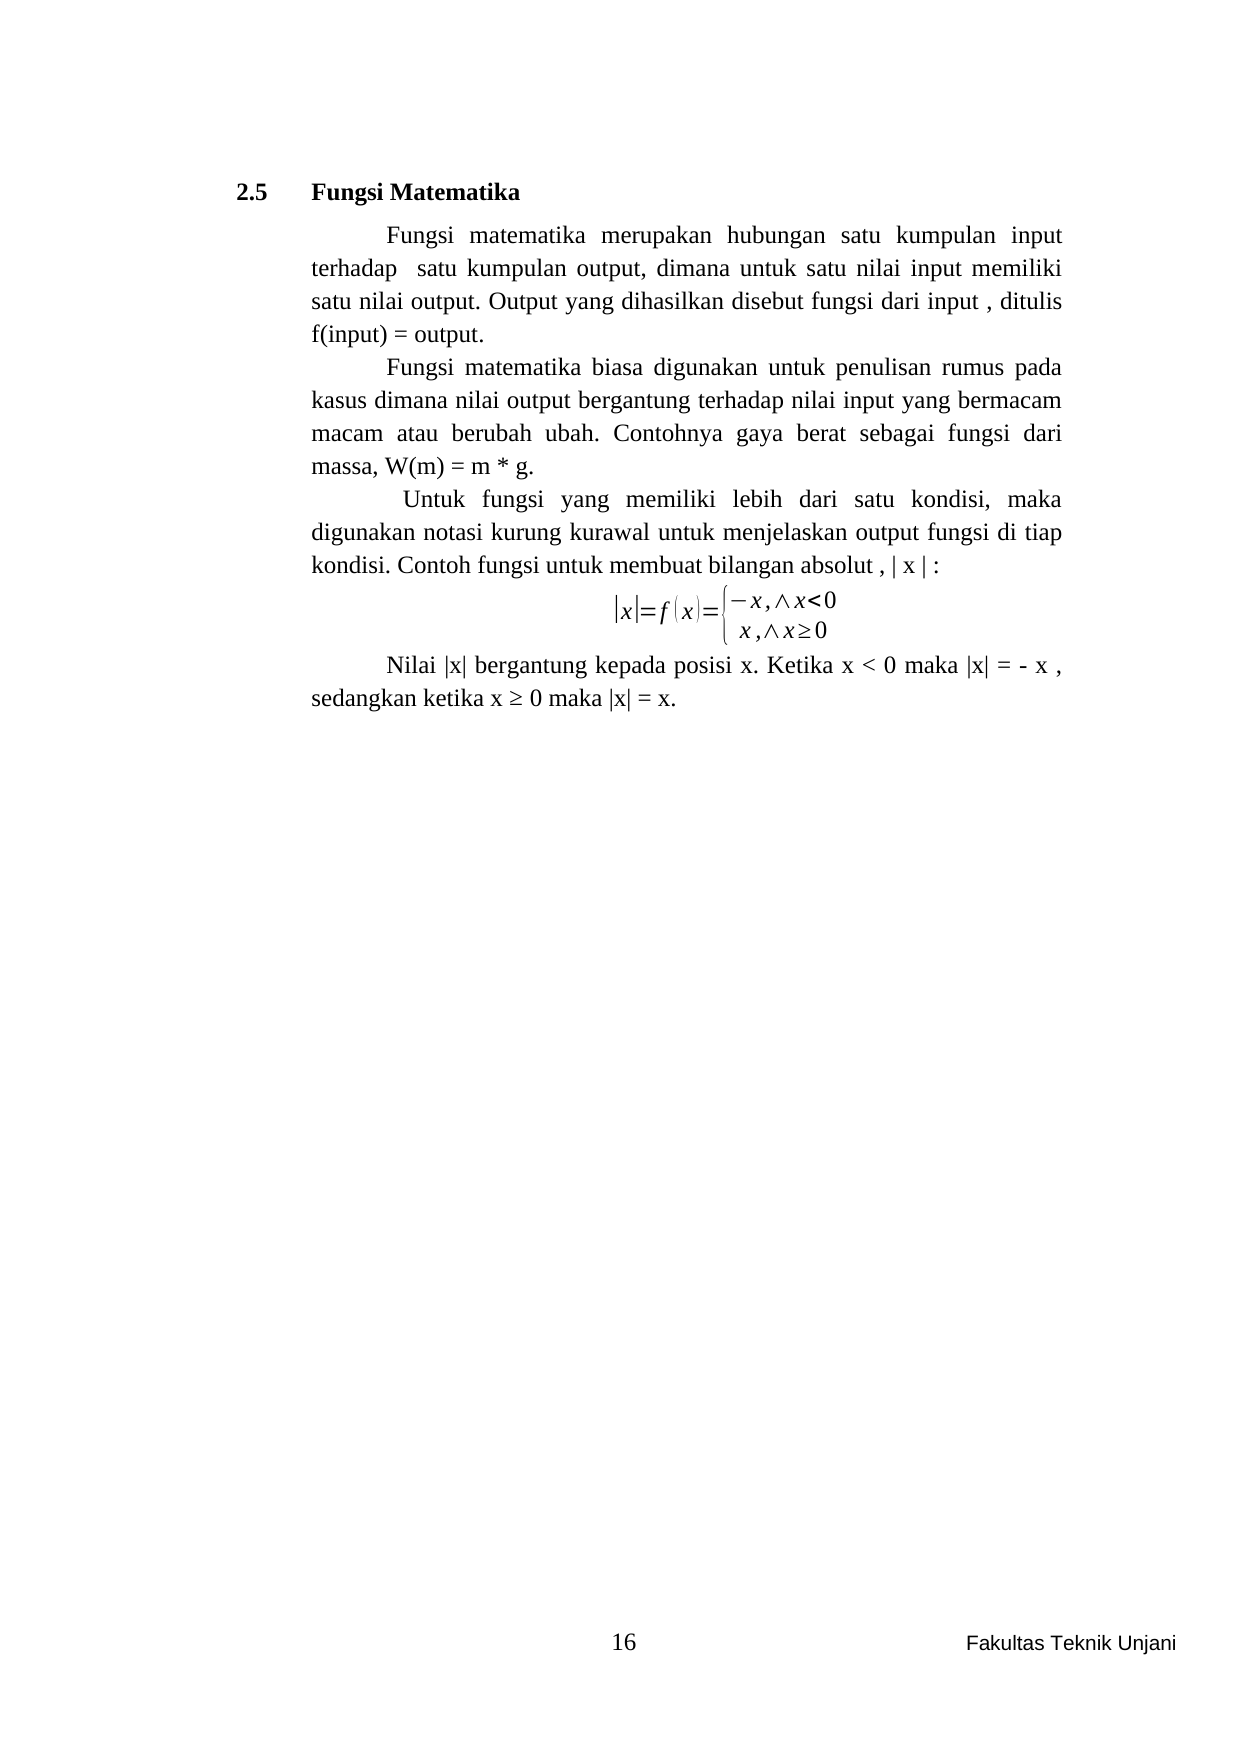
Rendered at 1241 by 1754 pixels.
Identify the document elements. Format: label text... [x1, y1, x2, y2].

text Fungsi matematika biasa digunakan untuk penulisan rumus pada kasus dimana nilai output bergantung terhadap nilai input yang bermacam macam atau berubah ubah. Contohnya gaya berat sebagai fungsi dari massa, W(m) = m * g. [311, 352, 1063, 480]
subtitle 2.5 Fungsi Matematika [236, 177, 1063, 206]
text Nilai |x| bergantung kepada posisi x. Ketika x < 0 maka |x| = - x , sedangkan ketika x 0 maka |x| = x. [311, 650, 1063, 712]
text Fungsi matematika merupakan hubungan satu kumpulan input terhadap satu kumpulan output, dimana untuk satu nilai input memiliki satu nilai output. Output yang dihasilkan disebut fungsi dari input , ditulis f(input) = output. [311, 220, 1063, 348]
text Untuk fungsi yang memiliki lebih dari satu kondisi, maka digunakan notasi kurung kurawal untuk menjelaskan output fungsi di tiap kondisi. Contoh fungsi untuk membuat bilangan absolut , | x | : [311, 484, 1063, 579]
